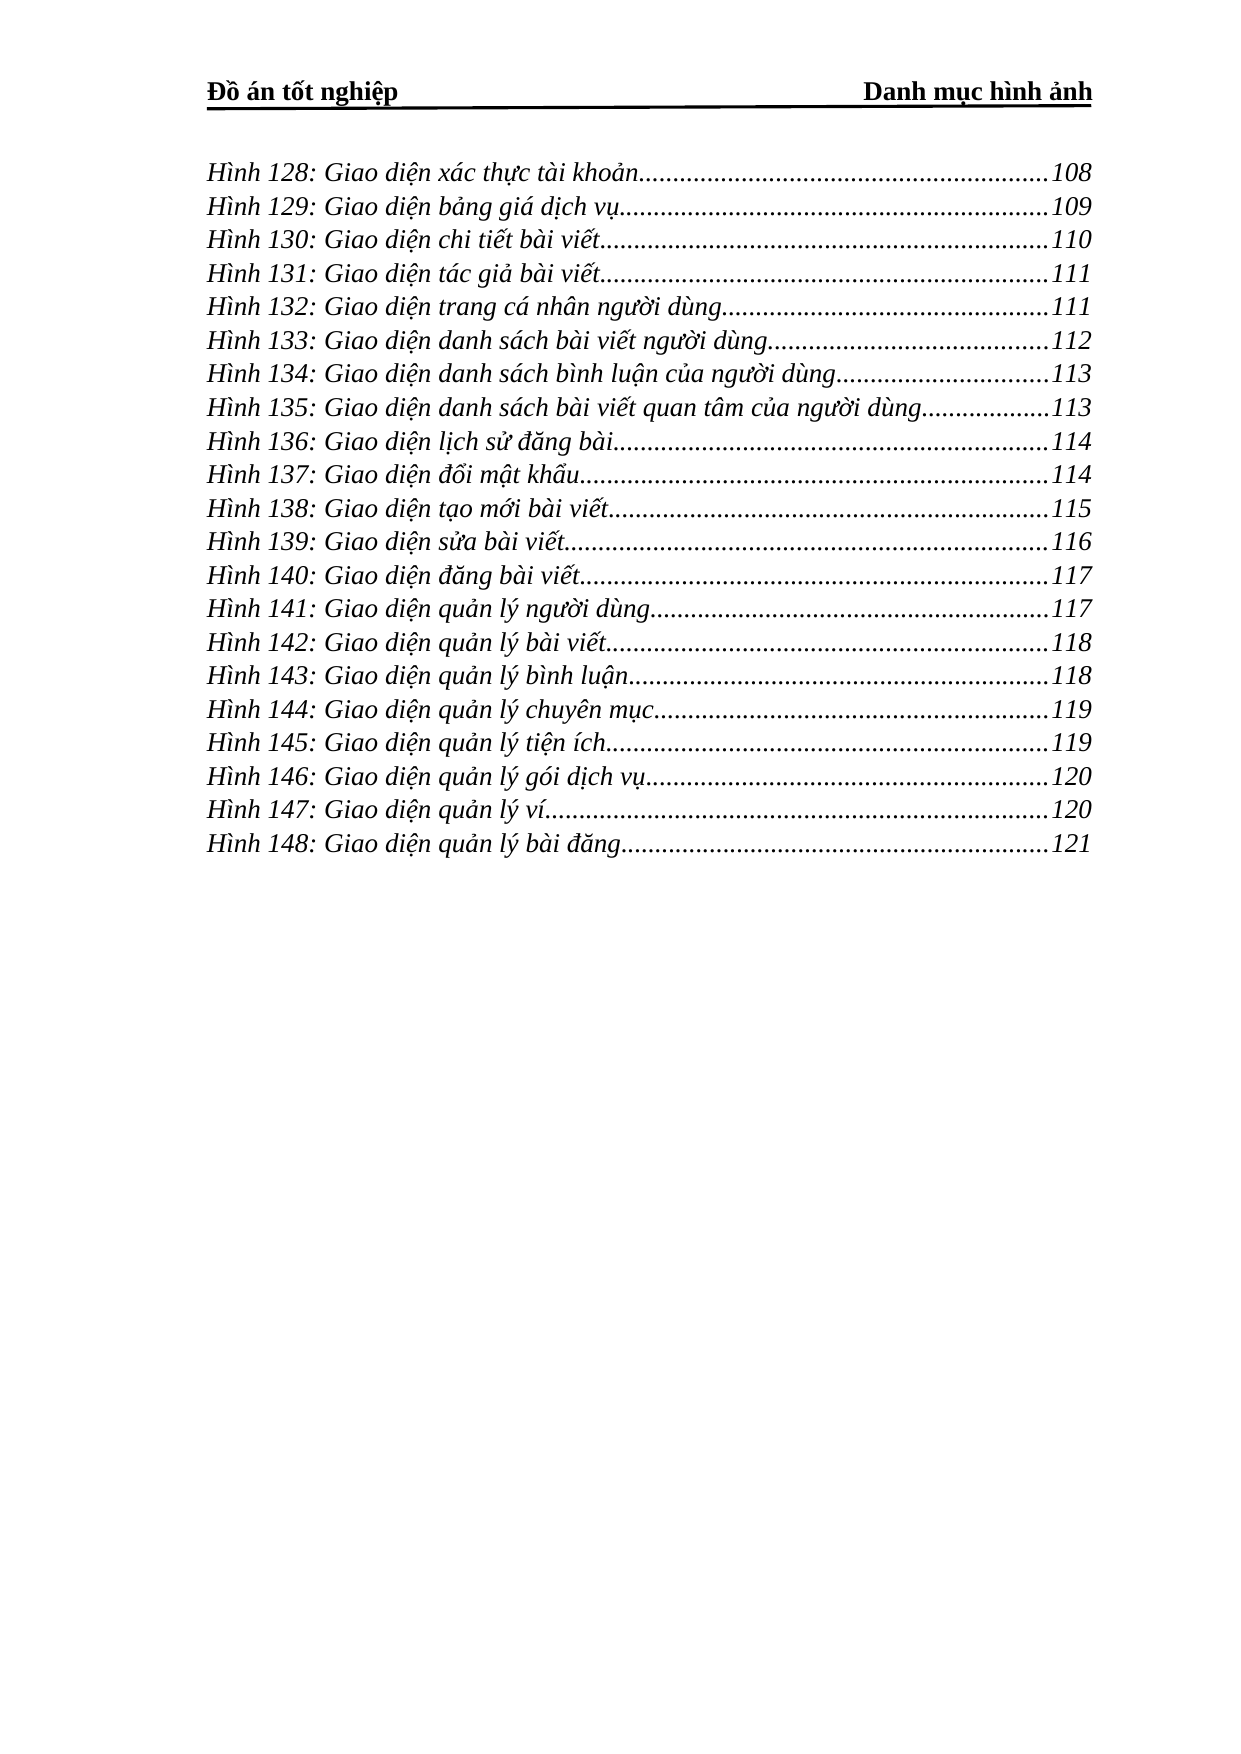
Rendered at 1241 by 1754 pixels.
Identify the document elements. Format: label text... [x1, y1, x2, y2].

text Hình 139: Giao diện sửa bài viết 116 [207, 525, 1093, 556]
text Hình 135: Giao diện danh sách bài viết quan tâm của người dùng 113 [207, 391, 1093, 422]
text Hình 129: Giao diện bảng giá dịch vụ 109 [207, 190, 1093, 221]
text Hình 143: Giao diện quản lý bình luận 118 [207, 659, 1093, 691]
text Hình 141: Giao diện quản lý người dùng 117 [207, 592, 1093, 623]
text Hình 131: Giao diện tác giả bài viết 111 [207, 257, 1093, 288]
text Hình 128: Giao diện xác thực tài khoản 108 [207, 156, 1093, 187]
text Hình 136: Giao diện lịch sử đăng bài 114 [207, 425, 1093, 456]
text Hình 133: Giao diện danh sách bài viết người dùng 112 [207, 324, 1093, 355]
text Hình 137: Giao diện đổi mật khẩu 114 [207, 458, 1093, 489]
text Hình 130: Giao diện chi tiết bài viết 110 [207, 223, 1093, 254]
text Hình 148: Giao diện quản lý bài đăng 121 [207, 827, 1093, 858]
text Hình 140: Giao diện đăng bài viết 117 [207, 559, 1093, 590]
text Hình 144: Giao diện quản lý chuyên mục 119 [207, 693, 1093, 724]
text Hình 147: Giao diện quản lý ví 120 [207, 794, 1093, 825]
text Hình 145: Giao diện quản lý tiện ích 119 [207, 727, 1093, 758]
text Hình 138: Giao diện tạo mới bài viết 115 [207, 492, 1093, 523]
text Hình 132: Giao diện trang cá nhân người dùng 111 [207, 291, 1093, 322]
text Hình 146: Giao diện quản lý gói dịch vụ 120 [207, 760, 1093, 791]
text Hình 142: Giao diện quản lý bài viết 118 [207, 626, 1093, 657]
text Hình 134: Giao diện danh sách bình luận của người dùng 113 [207, 358, 1093, 389]
